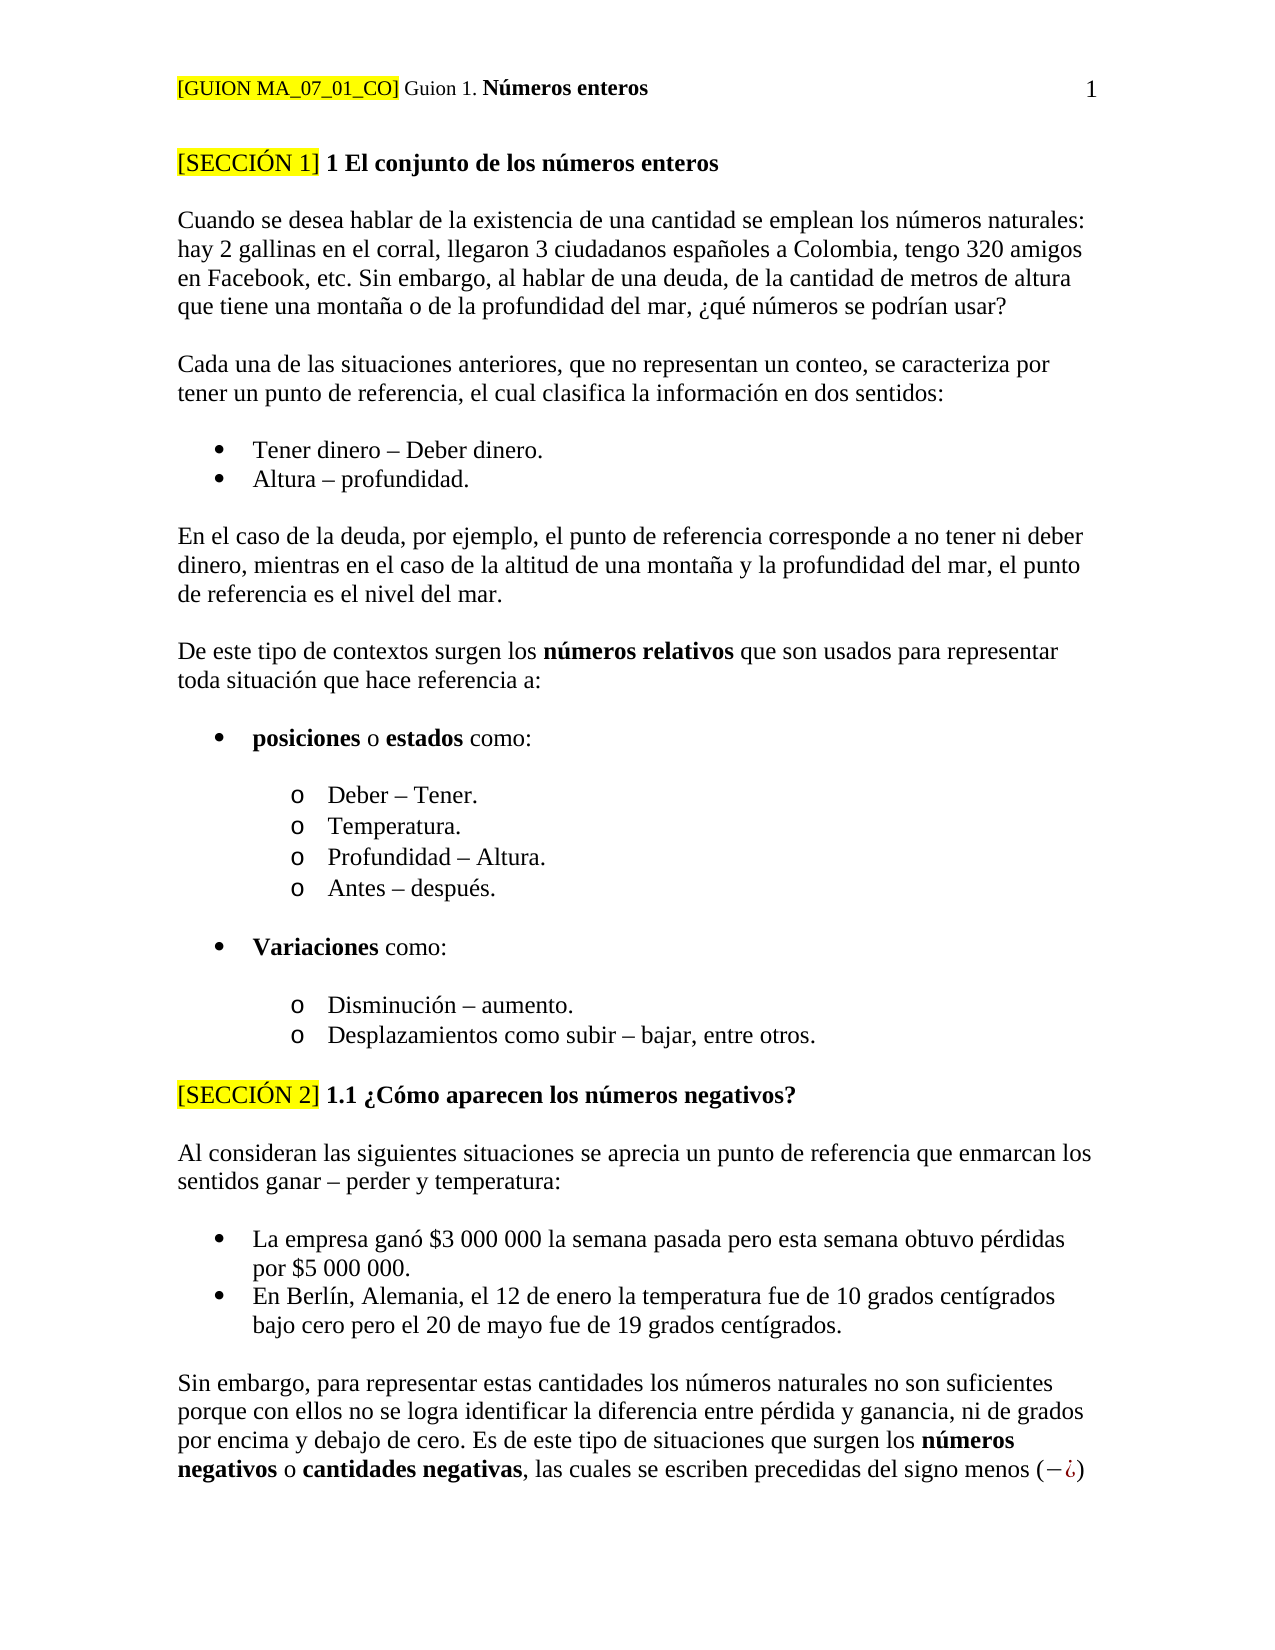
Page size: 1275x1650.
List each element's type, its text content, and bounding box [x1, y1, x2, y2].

text Al consideran las siguientes situaciones se aprecia un punto de referencia que enmarcan los sentidos ganar – perder y temperatura: [177, 1138, 1098, 1195]
list Temperatura. [290, 811, 1098, 842]
text De este tipo de contextos surgen los números relativos que son usados para representar toda situación que hace referencia a: [177, 636, 1098, 694]
list Altura – profundidad. [215, 464, 1098, 493]
list Disminución – aumento. [290, 990, 1098, 1021]
list Variaciones como: [215, 932, 1098, 961]
list Antes – después. [290, 873, 1098, 903]
list Profundidad – Altura. [290, 842, 1098, 873]
list En Berlín, Alemania, el 12 de enero la temperatura fue de 10 grados centígrados bajo cero pero el 20 de mayo fue de 19 grados centígrados. [215, 1281, 1098, 1339]
list La empresa ganó $3 000 000 la semana pasada pero esta semana obtuvo pérdidas por $5 000 000. [215, 1224, 1098, 1281]
text En el caso de la deuda, por ejemplo, el punto de referencia corresponde a no tener ni deber dinero, mientras en el caso de la altitud de una montaña y la profundidad del mar, el punto de referencia es el nivel del mar. [177, 521, 1098, 608]
text Cada una de las situaciones anteriores, que no representan un conteo, se caracteriza por tener un punto de referencia, el cual clasifica la información en dos sentidos: [177, 349, 1098, 406]
text Cuando se desea hablar de la existencia de una cantidad se emplean los números naturales: hay 2 gallinas en el corral, llegaron 3 ciudadanos españoles a Colombia, tengo 320 amigos en Facebook, etc. Sin embargo, al hablar de una deuda, de la cantidad de metros de altura que tiene una montaña o de la profundidad del mar, ¿qué números se podrían usar? [177, 205, 1098, 320]
list Deber – Tener. [290, 780, 1098, 811]
list Tener dinero – Deber dinero. [215, 435, 1098, 464]
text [177, 1368, 1098, 1483]
text [SECCIÓN 2] 1.1 ¿Cómo aparecen los números negativos? [319, 1080, 1098, 1109]
text [SECCIÓN 1] 1 El conjunto de los números enteros [177, 148, 1098, 205]
list posiciones o estados como: [215, 723, 1098, 751]
list Desplazamientos como subir – bajar, entre otros. [290, 1021, 1098, 1051]
